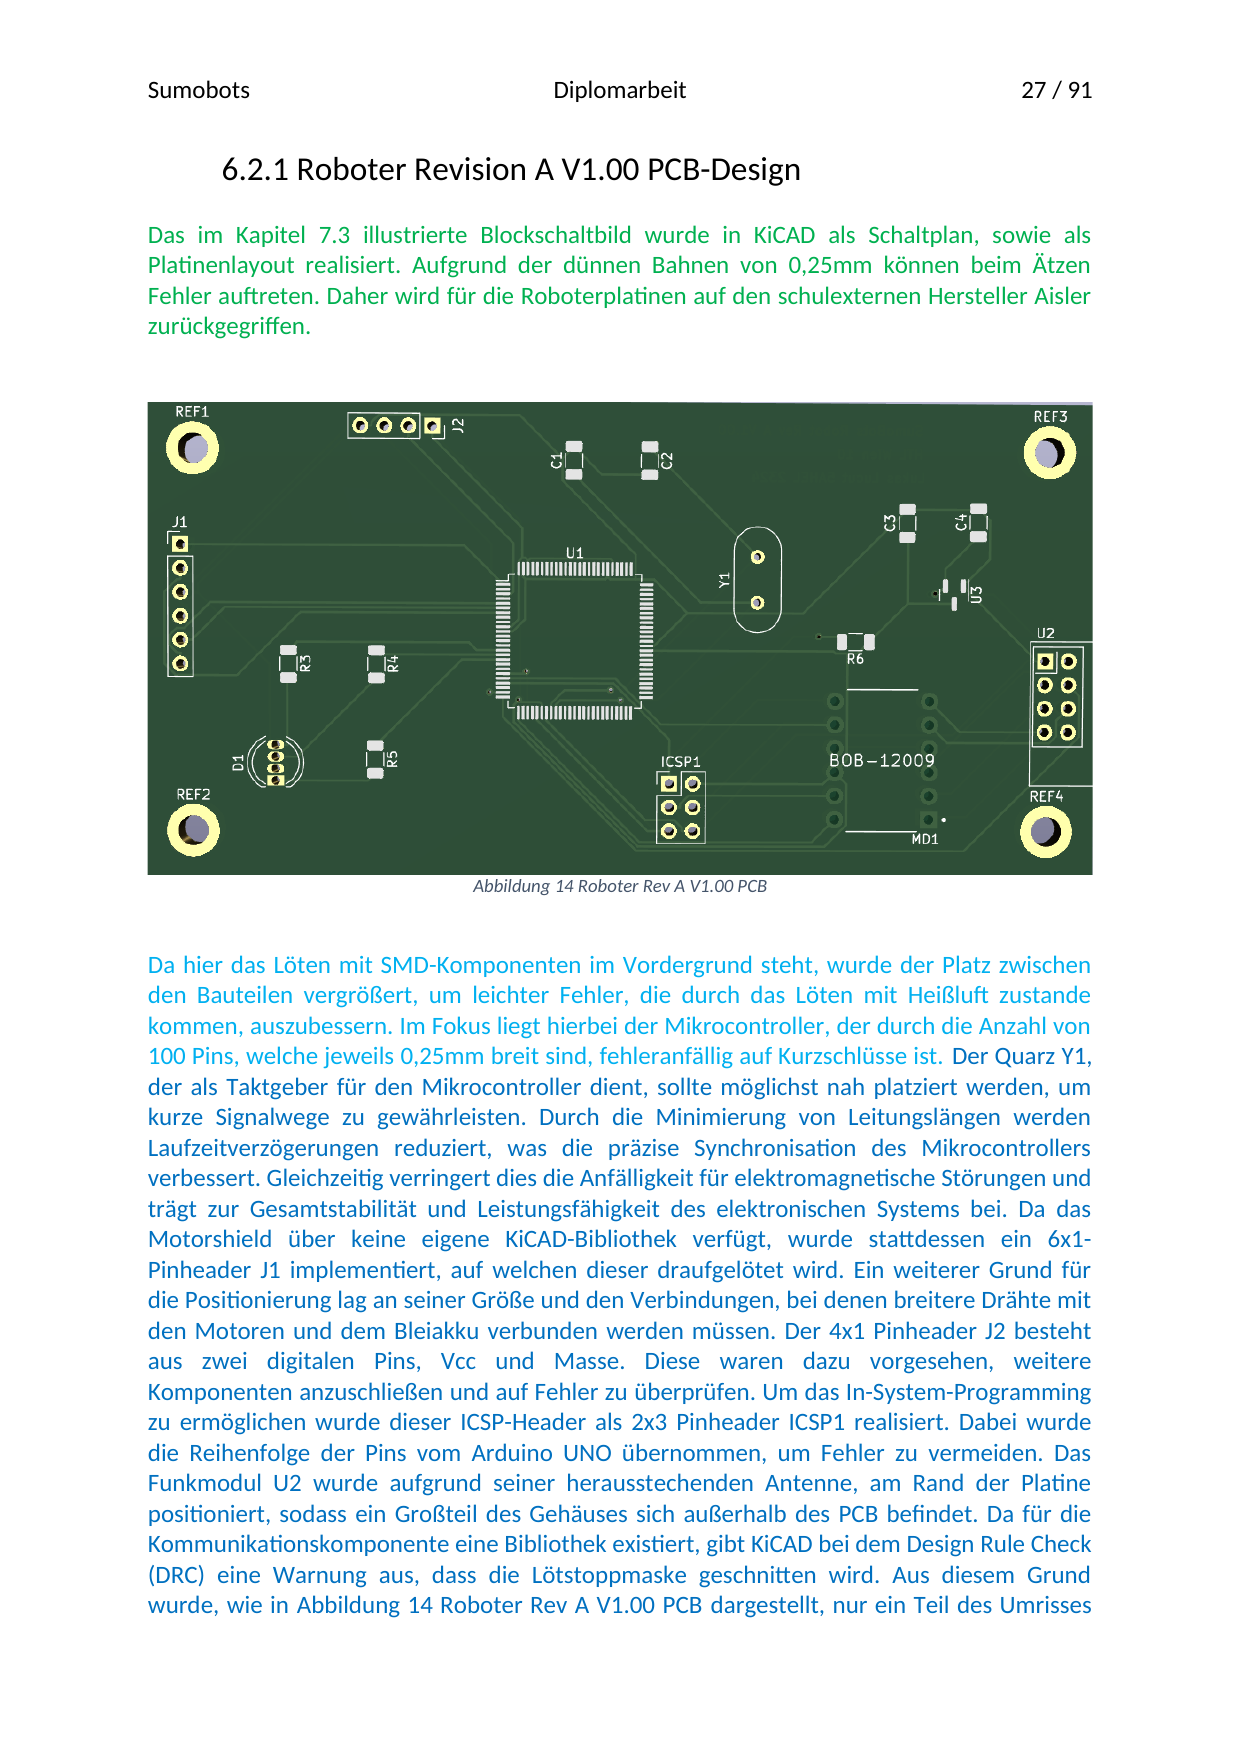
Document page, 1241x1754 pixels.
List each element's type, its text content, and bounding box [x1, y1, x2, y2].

picture [147, 402, 1093, 875]
subtitle Roboter Revision A V1.00 PCB-Design [221, 148, 1093, 188]
text Abbildung 14 Roboter Rev A V1.00 PCB [148, 875, 1093, 897]
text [148, 949, 1093, 1620]
text Das im Kapitel 7.3 illustrierte Blockschaltbild wurde in KiCAD als Schaltplan, sowie als Platinenlayout realisiert. Aufgrund der dünnen Bahnen von 0,25mm können beim Ätzen Fehler auftreten. Daher wird für die Roboterplatinen auf den schulexternen Hersteller Aisler zurückgegriffen. [148, 219, 1093, 341]
